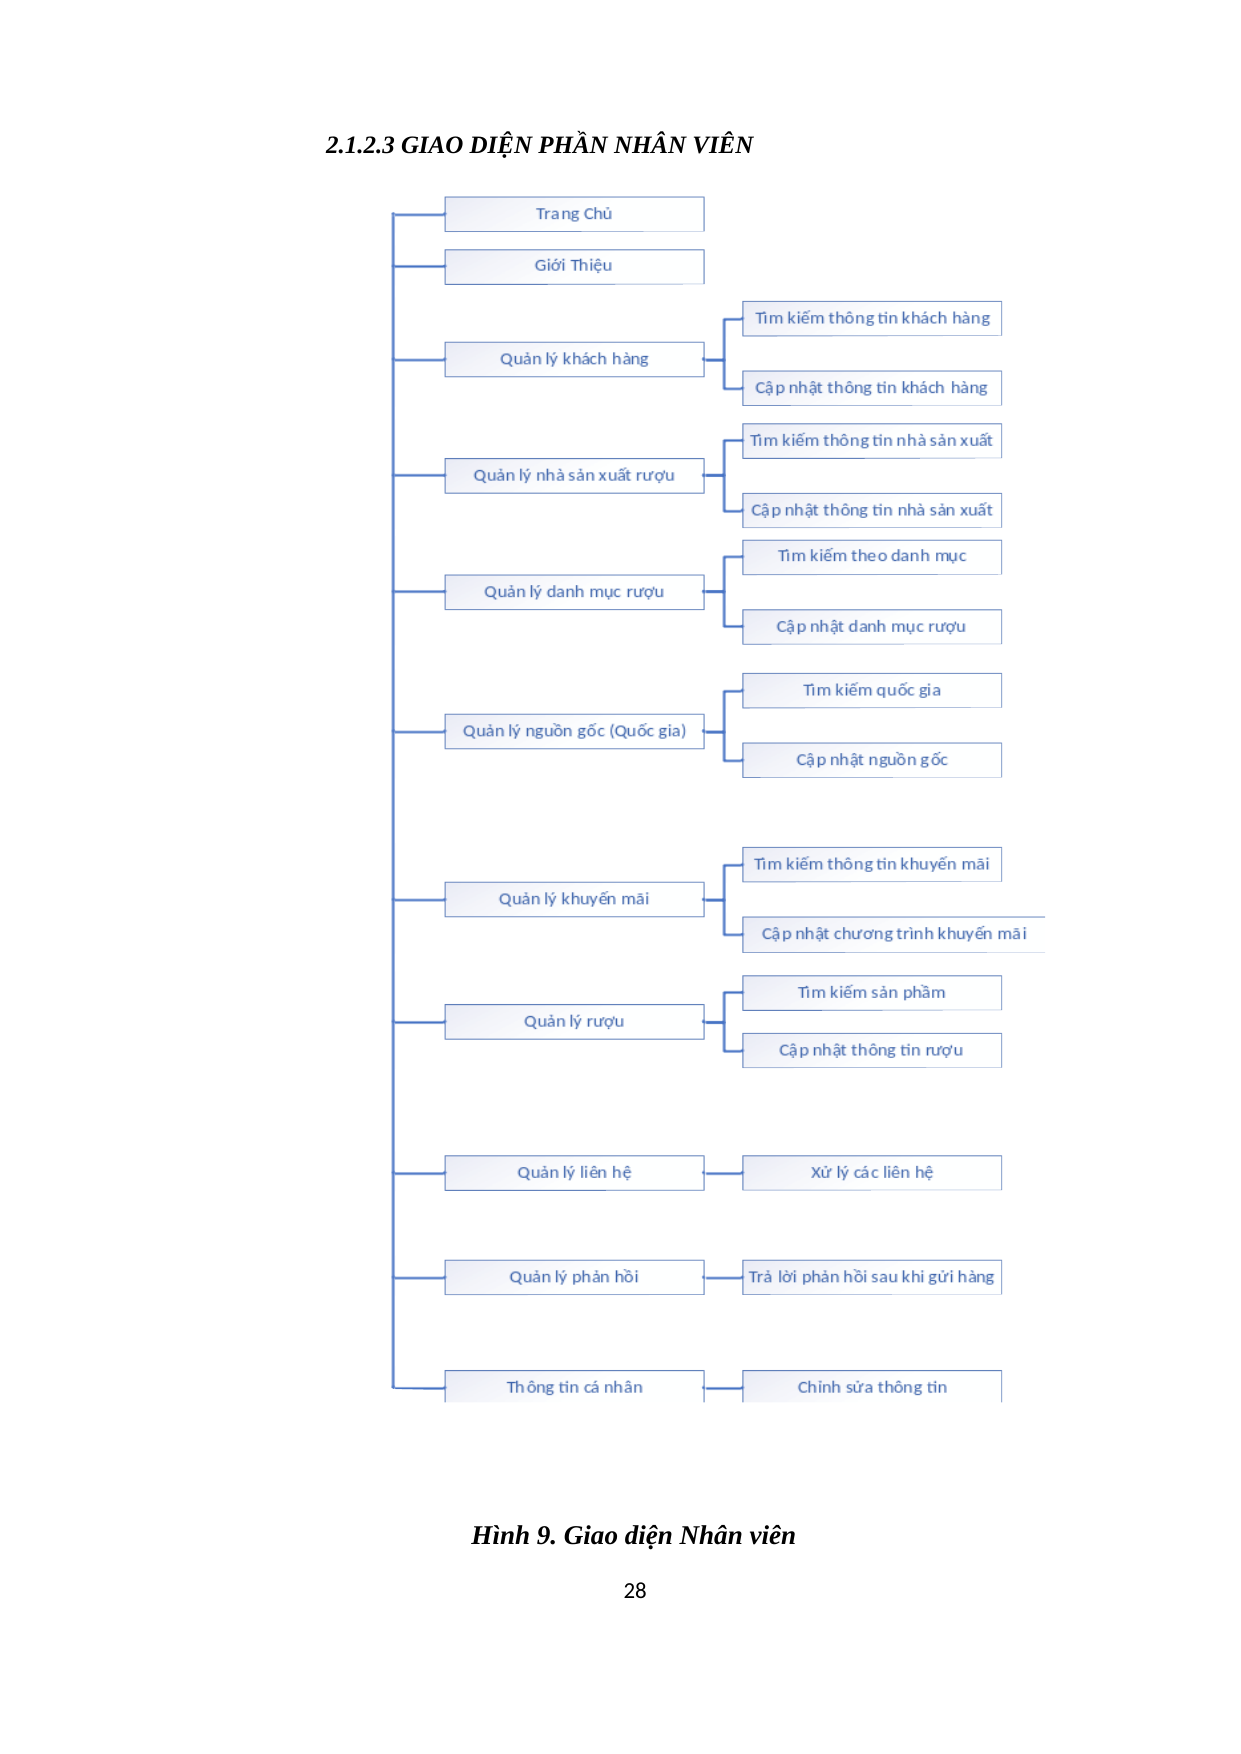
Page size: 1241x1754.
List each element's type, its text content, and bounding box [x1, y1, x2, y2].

text Hình 9. Giao diện Nhân viên [148, 1519, 1122, 1551]
subtitle 2.1.2.3 Giao diện phần nhân viên [326, 131, 1114, 159]
